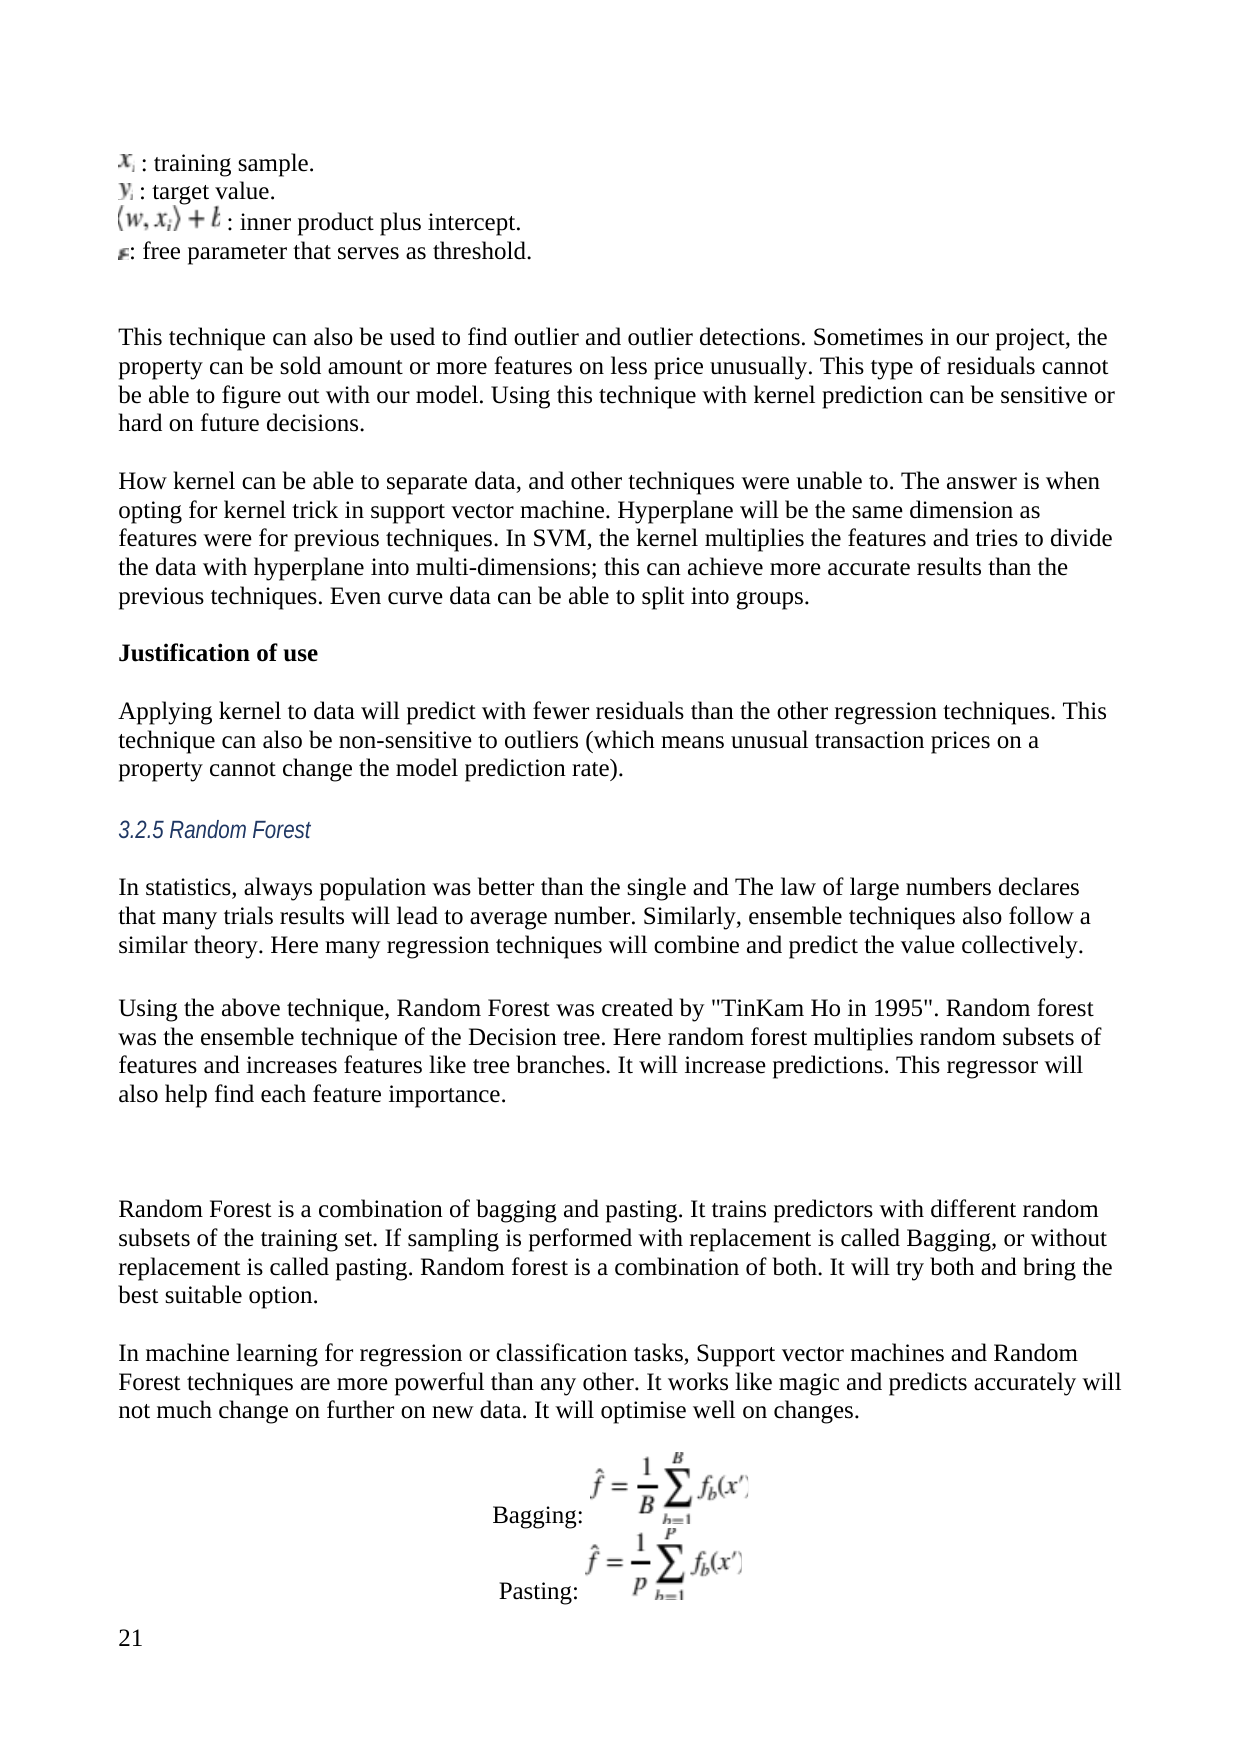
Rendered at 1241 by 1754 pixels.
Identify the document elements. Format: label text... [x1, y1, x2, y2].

text This technique can also be used to find outlier and outlier detections. Sometimes in our project, the property can be sold amount or more features on less price unusually. This type of residuals cannot be able to figure out with our model. Using this technique with kernel prediction can be sensitive or hard on future decisions. [118, 322, 1122, 437]
text : free parameter that serves as threshold. [118, 236, 1122, 265]
text : training sample. [118, 148, 1122, 176]
text Using the above technique, Random Forest was created by "TinKam Ho in 1995". Random forest was the ensemble technique of the Decision tree. Here random forest multiplies random subsets of features and increases features like tree branches. It will increase predictions. This regressor will also help find each feature importance. [118, 993, 1122, 1108]
subtitle 3.2.5 Random Forest [118, 815, 1122, 844]
text Bagging: [118, 1453, 1122, 1529]
text : inner product plus intercept. [118, 205, 1122, 236]
text Pasting: [118, 1529, 1122, 1605]
text : target value. [118, 176, 1122, 205]
text In statistics, always population was better than the single and The law of large numbers declares that many trials results will lead to average number. Similarly, ensemble techniques also follow a similar theory. Here many regression techniques will combine and predict the value collectively. [118, 872, 1122, 959]
text How kernel can be able to separate data, and other techniques were unable to. The answer is when opting for kernel trick in support vector machine. Hyperplane will be the same dimension as features were for previous techniques. In SVM, the kernel multiplies the features and tries to divide the data with hyperplane into multi-dimensions; this can achieve more accurate results than the previous techniques. Even curve data can be able to split into groups. [118, 466, 1122, 610]
text Applying kernel to data will predict with fewer residuals than the other regression techniques. This technique can also be non-sensitive to outliers (which means unusual transaction prices on a property cannot change the model prediction rate). [118, 696, 1122, 782]
text Random Forest is a combination of bagging and pasting. It trains predictors with different random subsets of the training set. If sampling is performed with replacement is called Bagging, or without replacement is called pasting. Random forest is a combination of both. It will try both and bring the best suitable option. [118, 1194, 1122, 1309]
text In machine learning for regression or classification tasks, Support vector machines and Random Forest techniques are more powerful than any other. It works like magic and predicts accurately will not much change on further on new data. It will optimise well on changes. [118, 1338, 1122, 1424]
text Justification of use [118, 638, 1122, 667]
